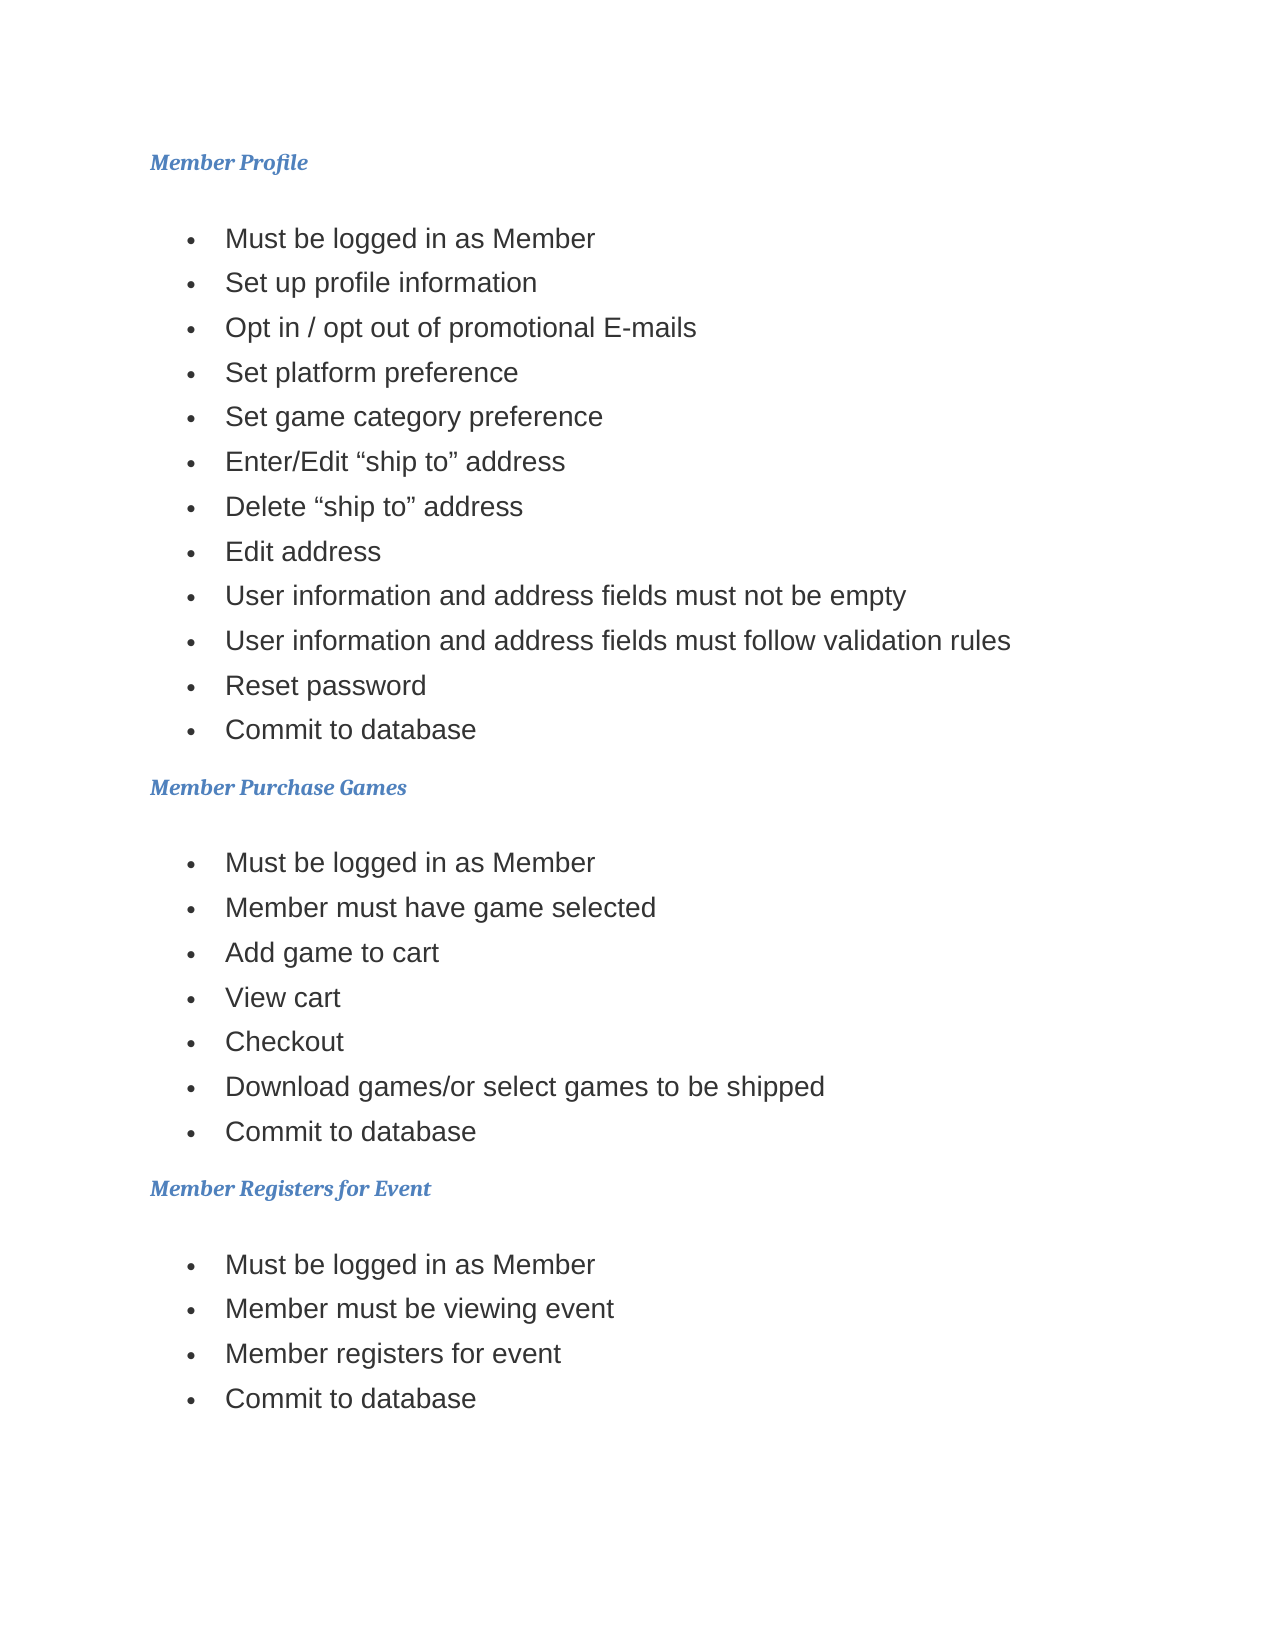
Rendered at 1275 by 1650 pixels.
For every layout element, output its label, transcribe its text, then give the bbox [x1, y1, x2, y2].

list User information and address fields must not be empty [187, 567, 1125, 612]
list Checkout [187, 1013, 1125, 1058]
list Member must be viewing event [187, 1280, 1125, 1325]
list Member registers for event [187, 1325, 1125, 1369]
list Commit to database [187, 1369, 1125, 1414]
list Must be logged in as Member [187, 209, 1125, 254]
list Download games/or select games to be shipped [187, 1058, 1125, 1102]
list Reset password [187, 656, 1125, 701]
list Set platform preference [187, 343, 1125, 388]
list Enter/Edit “ship to” address [187, 433, 1125, 477]
list Set game category preference [187, 388, 1125, 433]
list View cart [187, 968, 1125, 1013]
list Commit to database [187, 1102, 1125, 1147]
list Must be logged in as Member [187, 834, 1125, 879]
list Edit address [187, 522, 1125, 567]
subtitle Member Registers for Event [150, 1176, 1125, 1202]
list Member must have game selected [187, 879, 1125, 923]
list Commit to database [187, 701, 1125, 746]
list Set up profile information [187, 254, 1125, 299]
subtitle Member Purchase Games [150, 775, 1125, 801]
list Opt in / opt out of promotional E-mails [187, 299, 1125, 343]
subtitle Member Profile [150, 150, 1125, 176]
list Add game to cart [187, 923, 1125, 968]
list User information and address fields must follow validation rules [187, 612, 1125, 656]
list Delete “ship to” address [187, 477, 1125, 522]
list Must be logged in as Member [187, 1236, 1125, 1280]
